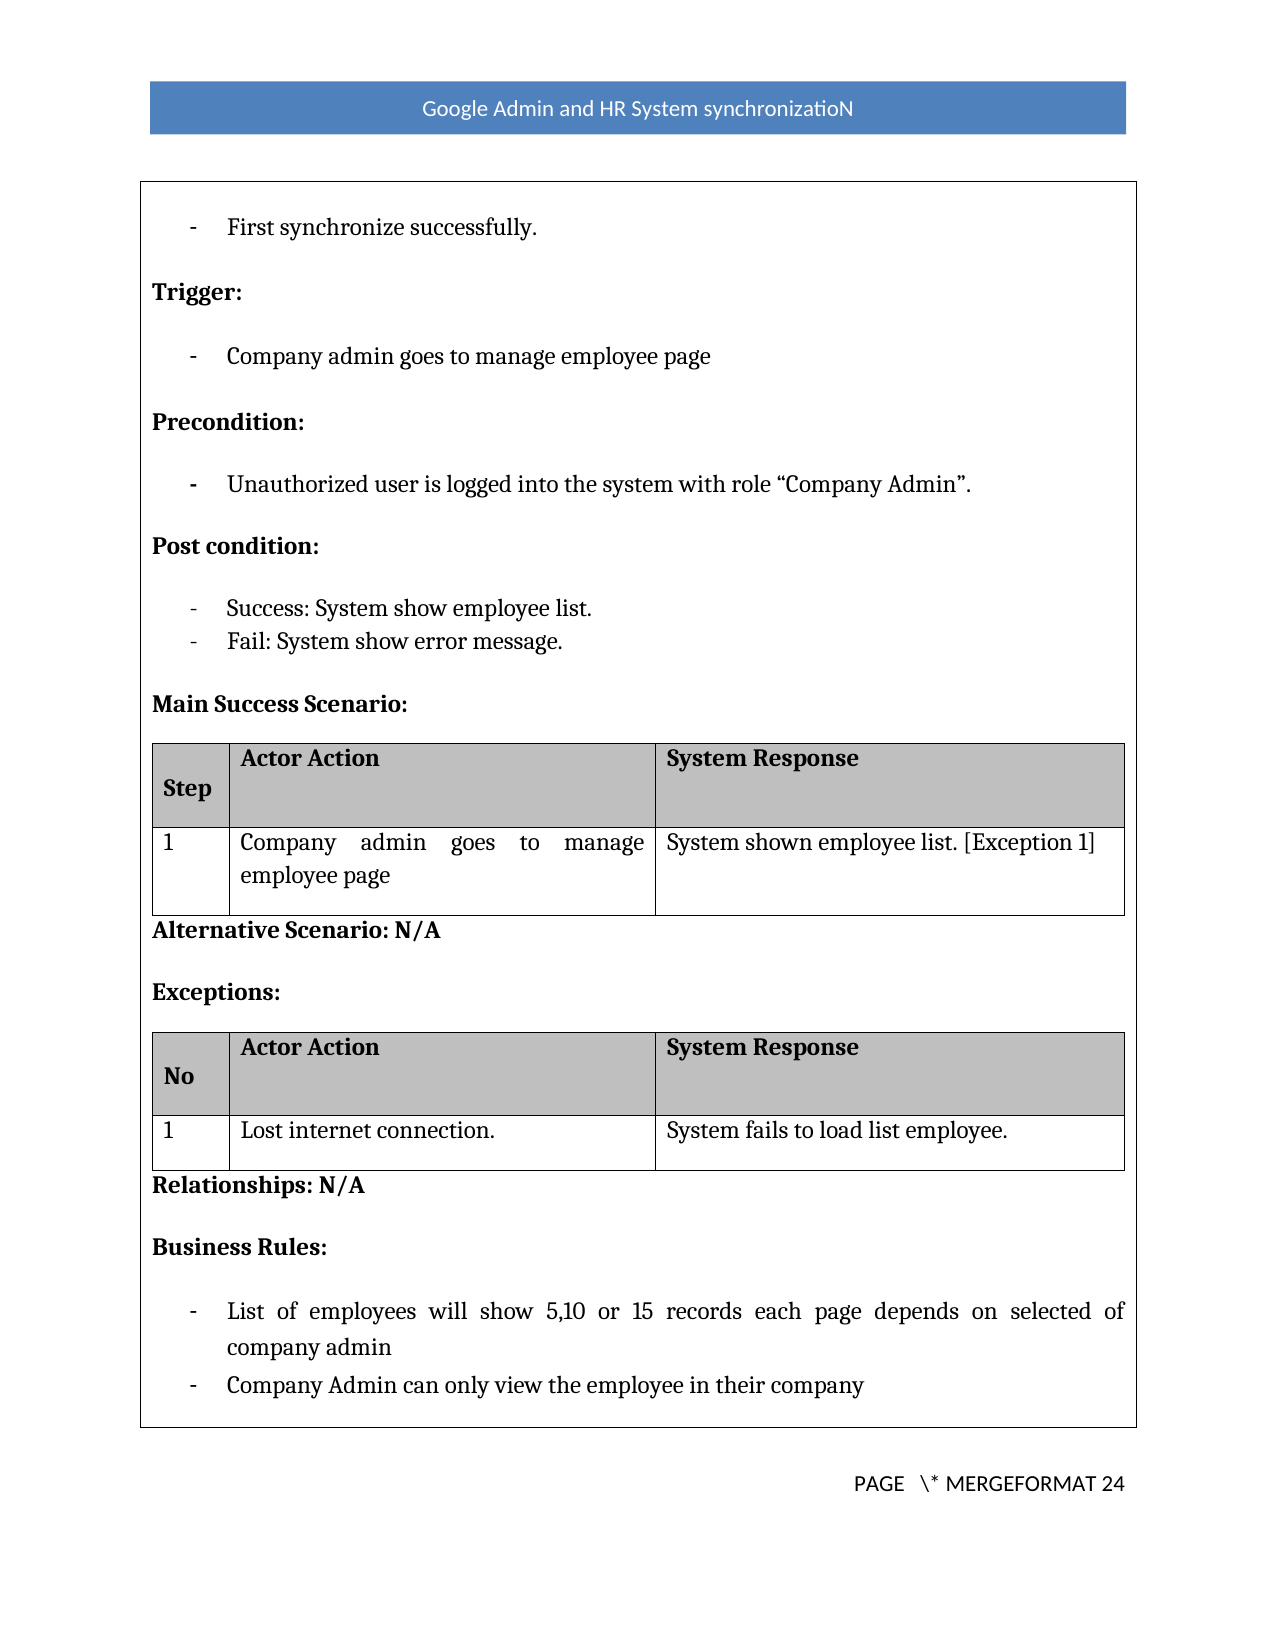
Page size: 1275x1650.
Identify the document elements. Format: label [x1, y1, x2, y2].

table_cell [141, 182, 1136, 1427]
